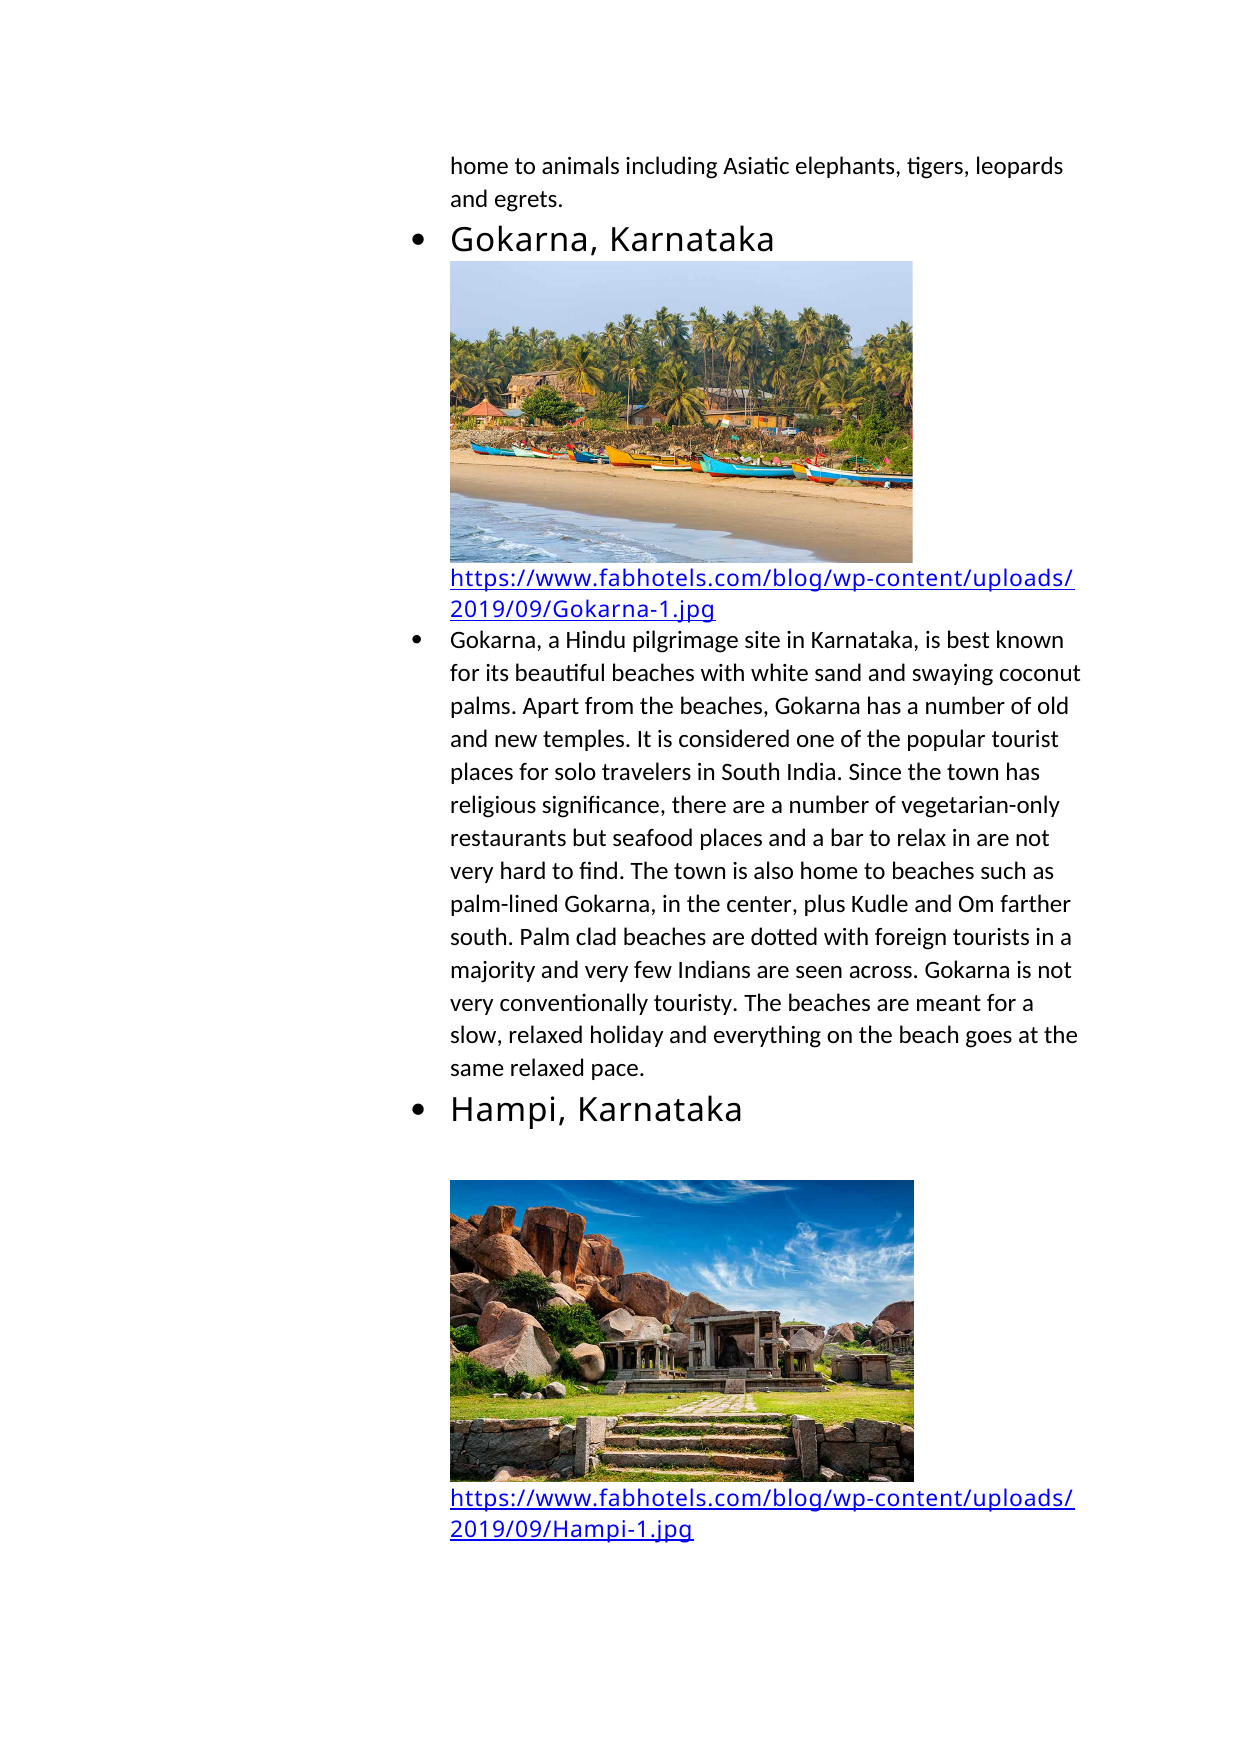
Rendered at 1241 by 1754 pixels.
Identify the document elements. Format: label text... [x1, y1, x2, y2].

picture [450, 261, 913, 563]
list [412, 150, 1090, 213]
list Gokarna, a Hindu pilgrimage site in Karnataka, is best known for its beautiful beaches with white sand and swaying coconut palms. Apart from the beaches, Gokarna has a number of old and new temples. It is considered one of the popular tourist places for solo travelers in South India. Since the town has religious significance, there are a number of vegetarian-only restaurants but seafood places and a bar to relax in are not very hard to find. The town is also home to beaches such as palm-lined Gokarna, in the center, plus Kudle and Om farther south. Palm clad beaches are dotted with foreign tourists in a majority and very few Indians are seen across. Gokarna is not very conventionally touristy. The beaches are meant for a slow, relaxed holiday and everything on the beach goes at the same relaxed pace. [412, 625, 1090, 1083]
list https://www.fabhotels.com/blog/wp-content/uploads/2019/09/Gokarna-1.jpg [450, 562, 1090, 625]
picture [450, 1180, 914, 1482]
list Hampi, Karnataka [412, 1086, 1090, 1131]
list Gokarna, Karnataka [412, 216, 1090, 261]
list https://www.fabhotels.com/blog/wp-content/uploads/2019/09/Hampi-1.jpg [450, 1482, 1090, 1544]
